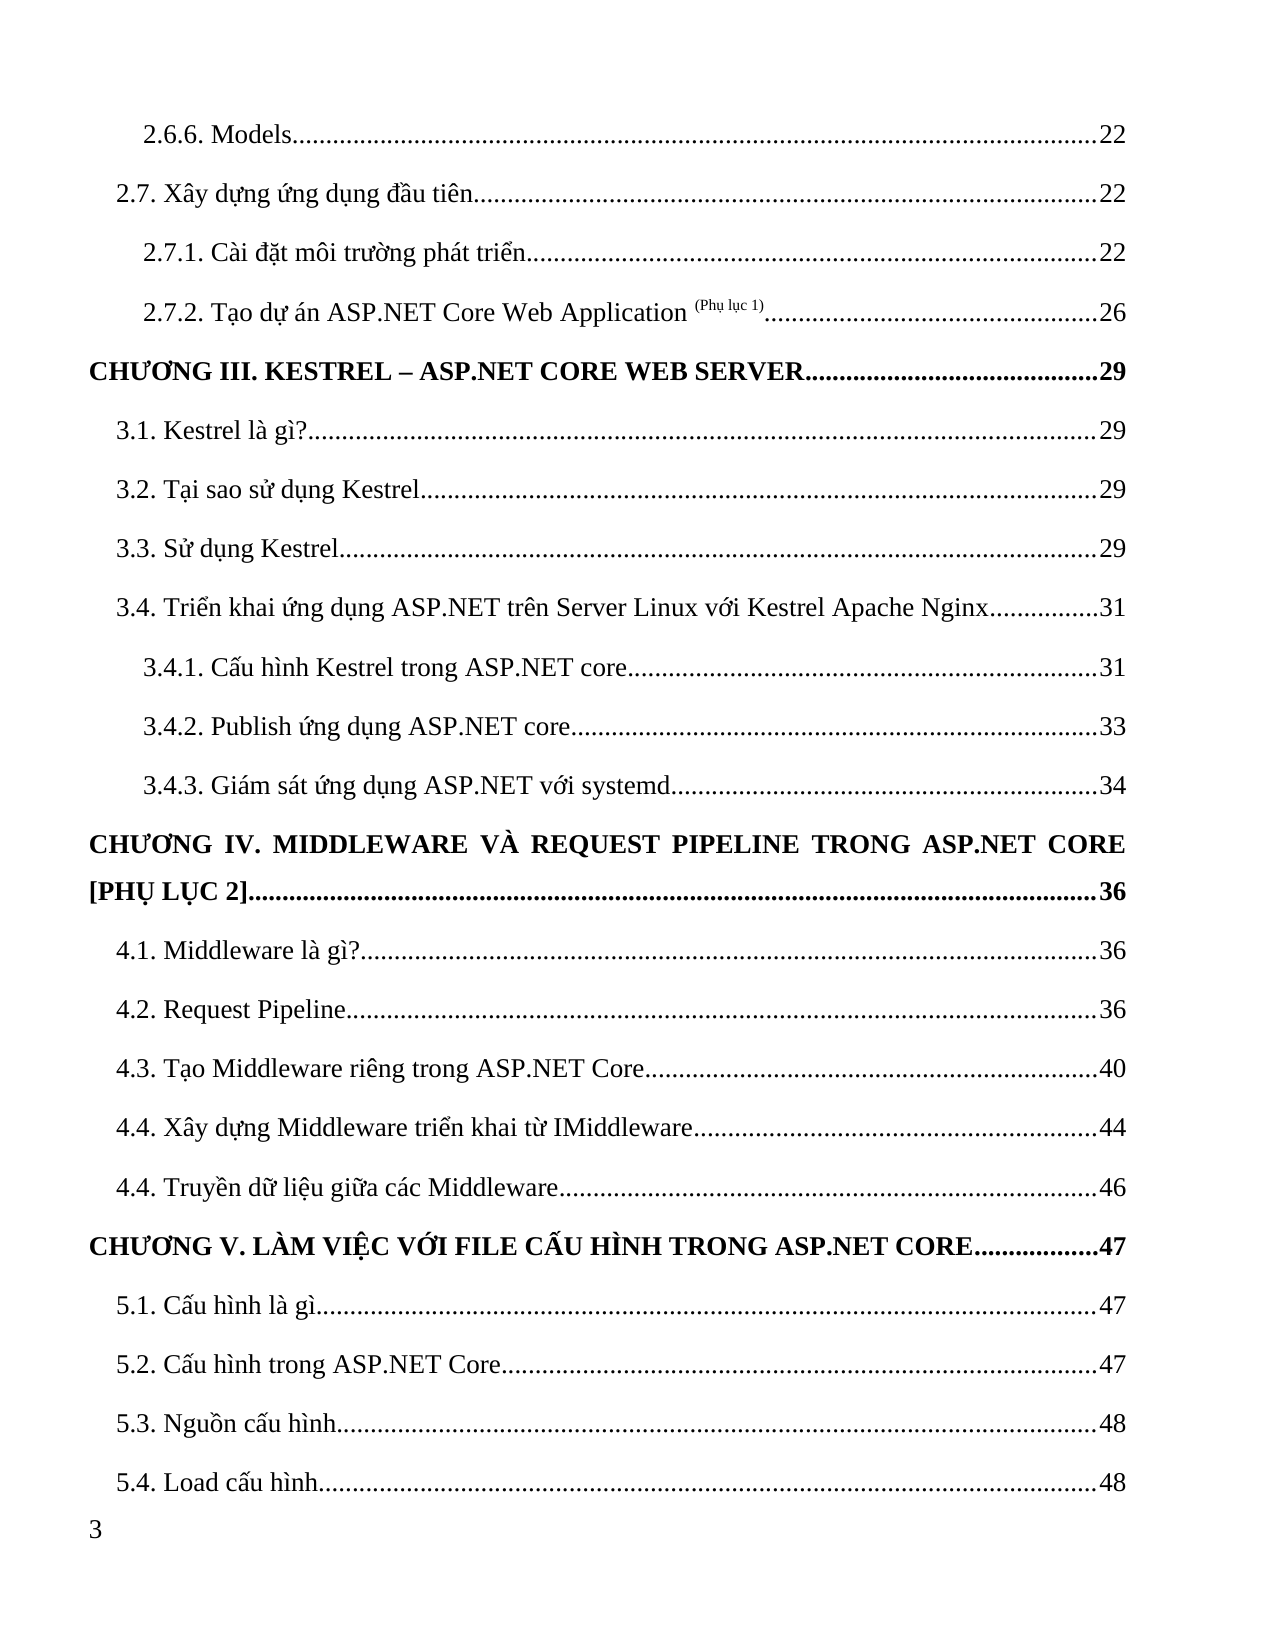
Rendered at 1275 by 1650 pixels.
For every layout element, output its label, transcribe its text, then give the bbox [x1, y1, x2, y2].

text 3.4. Triển khai ứng dụng ASP.NET trên Server Linux với Kestrel Apache Nginx 31 [116, 591, 1127, 623]
text 2.6.6. Models 22 [143, 118, 1127, 149]
text 2.7. Xây dựng ứng dụng đầu tiên 22 [116, 177, 1127, 208]
text Chương III. Kestrel – ASP.NET Core Web Server 29 [89, 355, 1127, 386]
text 5.2. Cấu hình trong ASP.NET Core 47 [116, 1348, 1127, 1379]
text 5.4. Load cấu hình 48 [116, 1466, 1127, 1498]
text 3.4.3. Giám sát ứng dụng ASP.NET với systemd 34 [143, 769, 1127, 800]
text 4.1. Middleware là gì? 36 [116, 934, 1127, 965]
text 2.7.1. Cài đặt môi trường phát triển 22 [143, 236, 1127, 268]
text Chương IV. Middleware và Request Pipeline trong ASP.NET Core [Phụ lục 2] 36 [89, 828, 1127, 906]
text 4.2. Request Pipeline 36 [116, 993, 1127, 1024]
text 3.3. Sử dụng Kestrel 29 [116, 532, 1127, 563]
text 3.1. Kestrel là gì? 29 [116, 414, 1127, 445]
text 3.2. Tại sao sử dụng Kestrel 29 [116, 473, 1127, 504]
text 3.4.1. Cấu hình Kestrel trong ASP.NET core 31 [143, 651, 1127, 682]
text 4.3. Tạo Middleware riêng trong ASP.NET Core 40 [116, 1052, 1127, 1083]
text 3.4.2. Publish ứng dụng ASP.NET core 33 [143, 710, 1127, 741]
text 5.3. Nguồn cấu hình 48 [116, 1407, 1127, 1438]
text 2.7.2. Tạo dự án ASP.NET Core Web Application (Phụ lục 1) 26 [143, 296, 1127, 327]
text 4.4. Xây dựng Middleware triển khai từ IMiddleware 44 [116, 1111, 1127, 1143]
text 4.4. Truyền dữ liệu giữa các Middleware 46 [116, 1171, 1127, 1202]
text 5.1. Cấu hình là gì 47 [116, 1289, 1127, 1320]
text Chương V. Làm việc với file cấu hình trong ASP.NET Core 47 [89, 1230, 1127, 1261]
